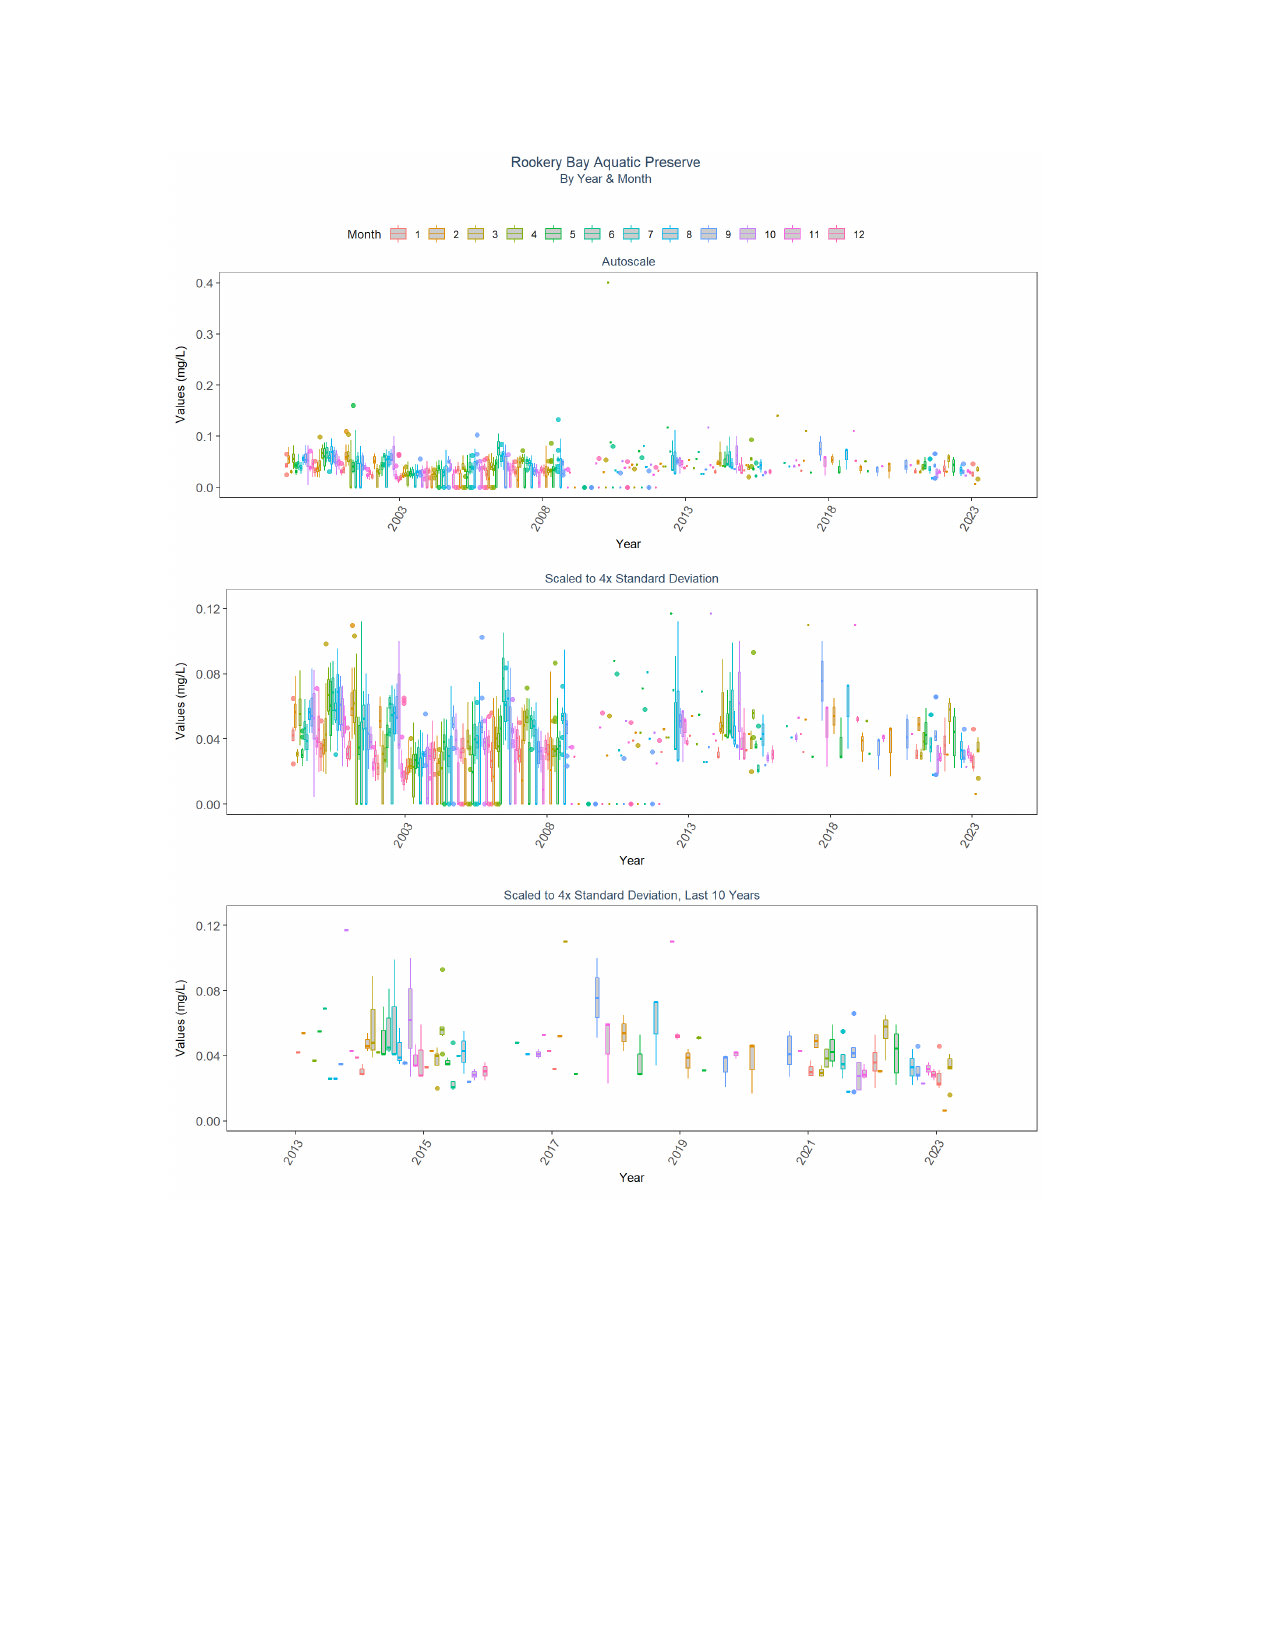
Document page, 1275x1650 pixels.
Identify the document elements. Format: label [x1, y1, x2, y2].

picture [168, 150, 1044, 1200]
